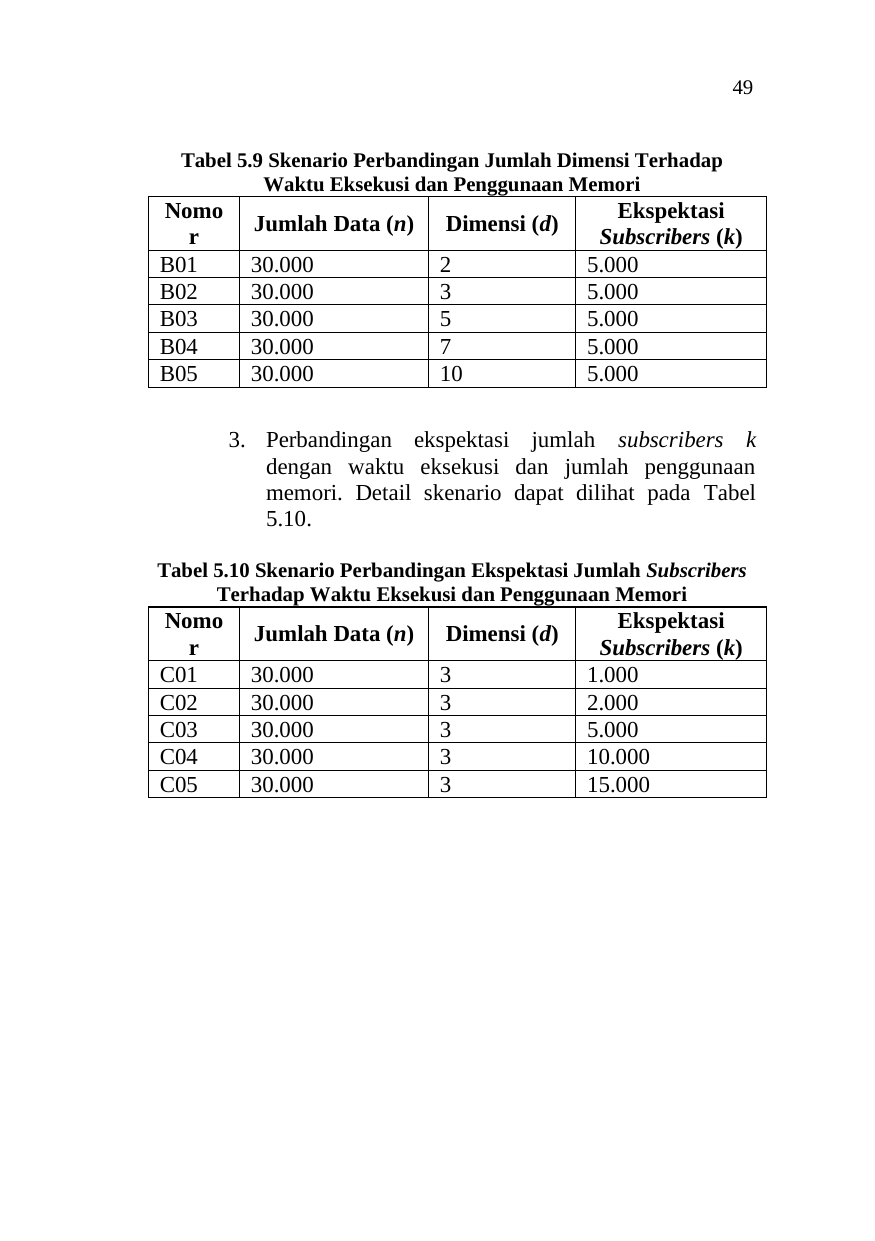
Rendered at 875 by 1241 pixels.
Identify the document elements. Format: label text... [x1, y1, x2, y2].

table_cell B03 [149, 305, 239, 332]
table_header Dimensi (d) [429, 608, 575, 660]
table_cell 30.000 [240, 716, 428, 742]
table_cell 2 [429, 251, 575, 277]
table_cell 2.000 [576, 689, 766, 715]
table_cell C02 [149, 689, 239, 715]
table_cell 30.000 [240, 278, 428, 304]
table_cell 30.000 [240, 743, 428, 770]
table_cell B05 [149, 360, 239, 387]
table_cell 5.000 [576, 360, 766, 387]
table_cell 30.000 [240, 305, 428, 332]
table_cell C03 [149, 716, 239, 742]
table_header Jumlah Data (n) [240, 197, 428, 249]
table_cell C05 [149, 771, 239, 797]
table_cell 30.000 [240, 251, 428, 277]
table_cell 7 [429, 333, 575, 359]
table_cell 5 [429, 305, 575, 332]
table_header Dimensi (d) [429, 197, 575, 249]
table_header Jumlah Data (n) [240, 608, 428, 660]
table_cell 30.000 [240, 661, 428, 687]
table_cell 3 [429, 771, 575, 797]
table_cell 3 [429, 278, 575, 304]
table_cell 3 [429, 743, 575, 770]
table_cell 5.000 [576, 251, 766, 277]
table_cell C04 [149, 743, 239, 770]
table_cell 5.000 [576, 305, 766, 332]
table_cell 30.000 [240, 360, 428, 387]
table_cell 3 [429, 716, 575, 742]
table_cell B01 [149, 251, 239, 277]
table_cell 3 [429, 661, 575, 687]
table_header Ekspektasi Subscribers (k) [576, 608, 766, 660]
table_cell 5.000 [576, 333, 766, 359]
table_cell C01 [149, 661, 239, 687]
table_cell 10 [429, 360, 575, 387]
table_cell 5.000 [576, 278, 766, 304]
table_cell 15.000 [576, 771, 766, 797]
table_cell 1.000 [576, 661, 766, 687]
table_header Ekspektasi Subscribers (k) [576, 197, 766, 249]
table_header Nomor [149, 608, 239, 660]
table_cell 30.000 [240, 333, 428, 359]
table_cell 30.000 [240, 689, 428, 715]
table_cell B02 [149, 278, 239, 304]
table_cell 10.000 [576, 743, 766, 770]
table_cell 5.000 [576, 716, 766, 742]
table_cell B04 [149, 333, 239, 359]
table_header Nomor [149, 197, 239, 249]
table_cell 3 [429, 689, 575, 715]
table_cell 30.000 [240, 771, 428, 797]
